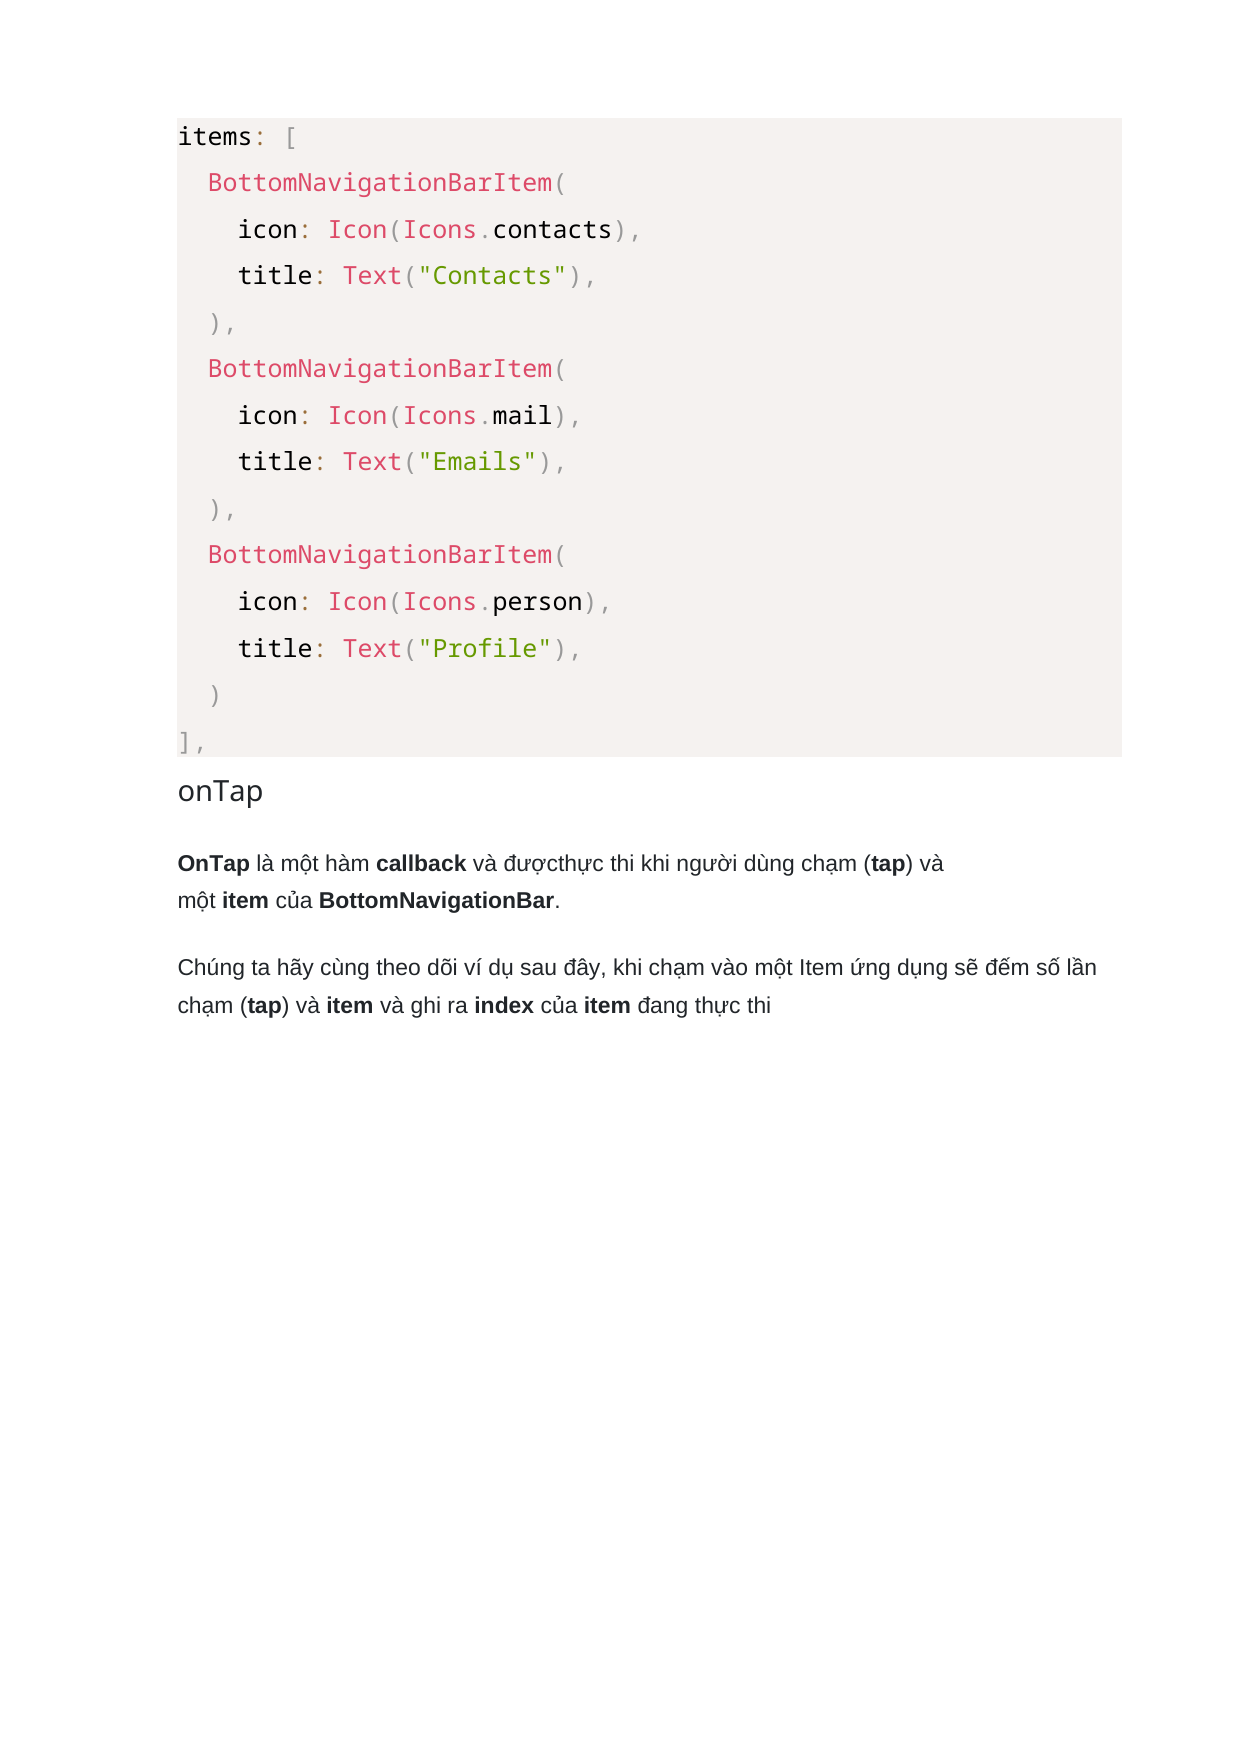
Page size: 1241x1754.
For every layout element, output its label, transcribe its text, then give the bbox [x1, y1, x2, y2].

text items: [ [177, 118, 1122, 152]
text ), [177, 304, 1122, 338]
text Chúng ta hãy cùng theo dõi ví dụ sau đây, khi chạm vào một Item ứng dụng sẽ đếm số lần chạm (tap) và item và ghi ra index của item đang thực thi [177, 943, 1122, 1018]
text title: Text("Contacts"), [177, 258, 1122, 292]
subtitle onTap [177, 770, 1122, 810]
text icon: Icon(Icons.contacts), [177, 211, 1122, 245]
text title: Text("Profile"), [177, 630, 1122, 664]
text title: Text("Emails"), [177, 444, 1122, 478]
text icon: Icon(Icons.person), [177, 584, 1122, 618]
text ) [177, 677, 1122, 711]
text ], [177, 723, 1122, 757]
text BottomNavigationBarItem( [177, 165, 1122, 199]
text BottomNavigationBarItem( [177, 537, 1122, 571]
text ), [177, 491, 1122, 525]
text icon: Icon(Icons.mail), [177, 397, 1122, 432]
text BottomNavigationBarItem( [177, 351, 1122, 385]
text OnTap là một hàm callback và đượcthực thi khi người dùng chạm (tap) và một item của BottomNavigationBar. [177, 839, 1122, 914]
